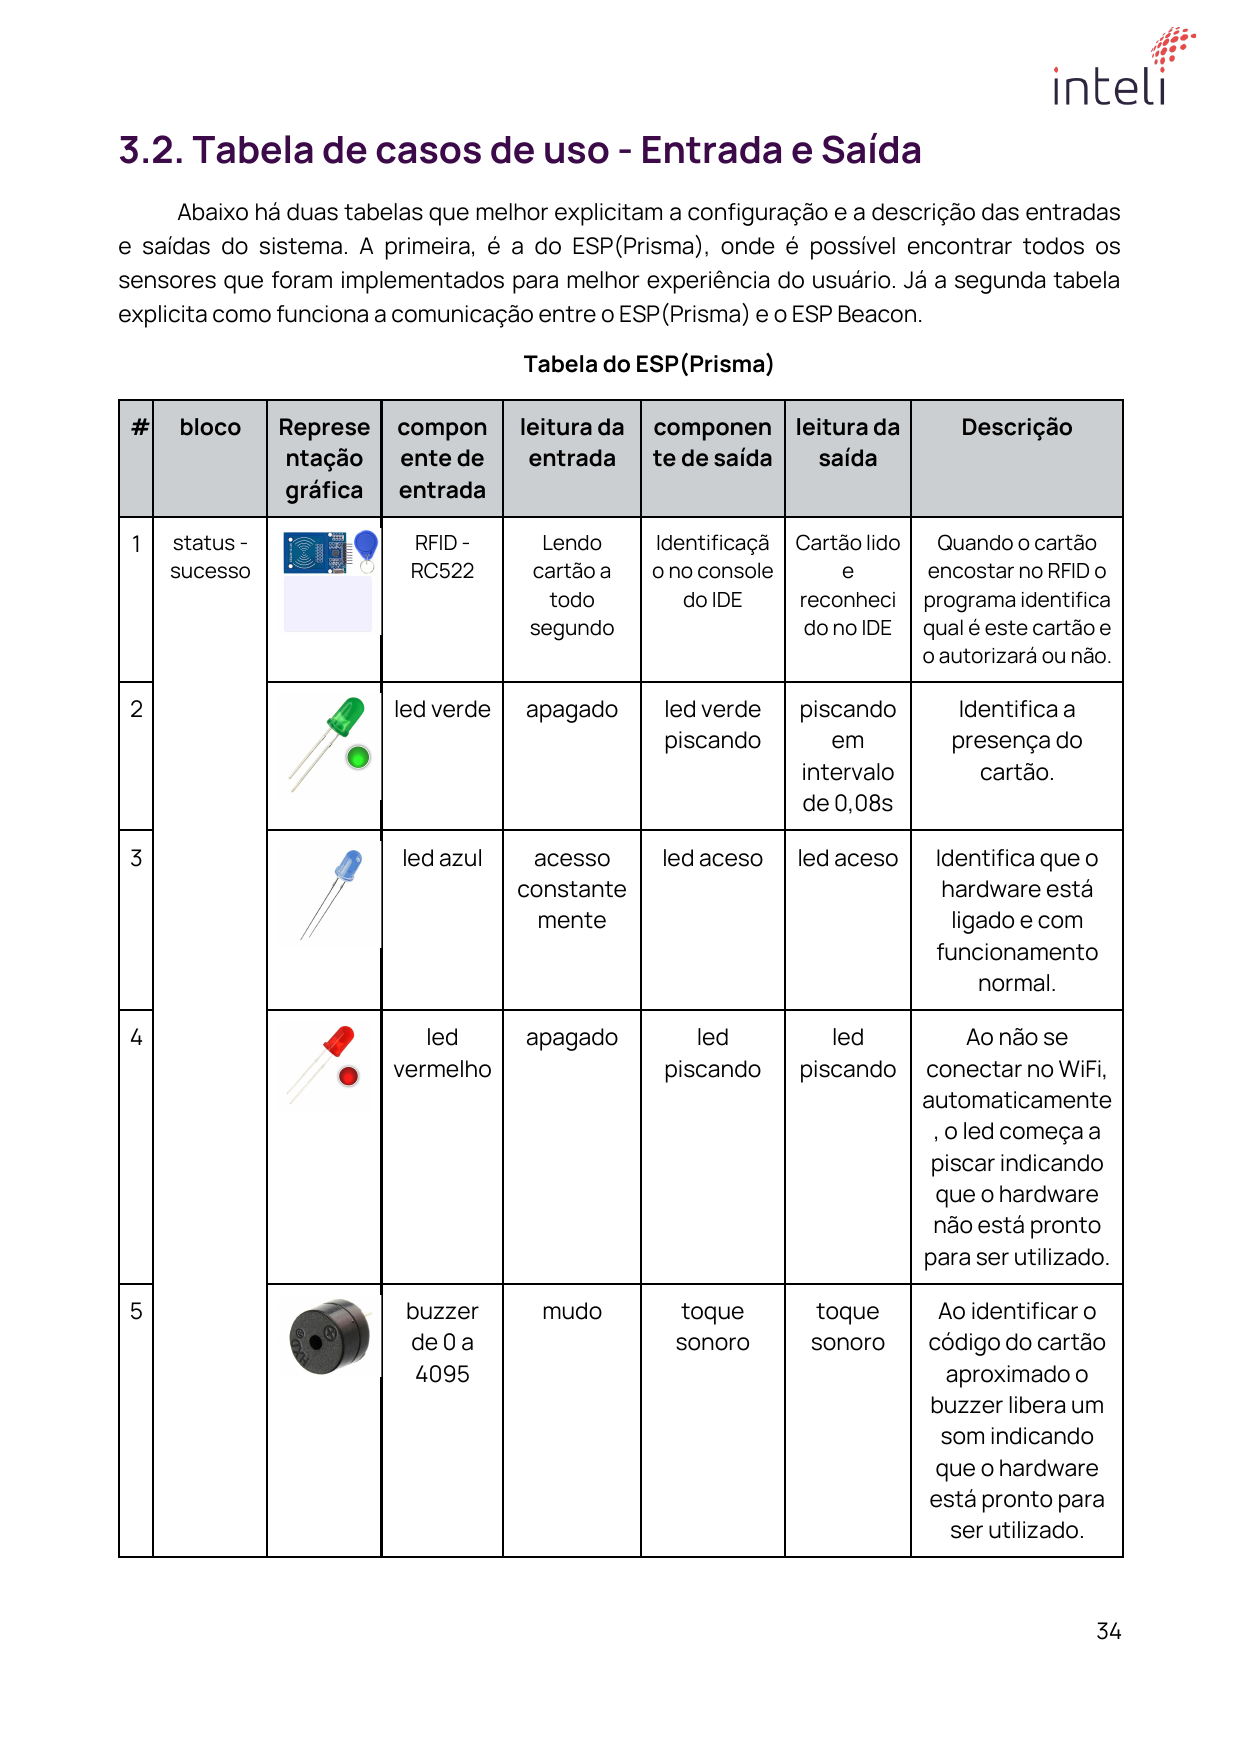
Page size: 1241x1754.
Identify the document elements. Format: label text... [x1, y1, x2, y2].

table_header Descrição [912, 401, 1122, 516]
table_cell 5 [120, 1285, 152, 1556]
table_cell led verde [383, 683, 502, 829]
table_header componente de entrada [383, 401, 502, 516]
table_cell 4 [120, 1011, 152, 1282]
table_cell Identificação no console do IDE [642, 518, 784, 681]
table_header leitura da saída [786, 401, 910, 516]
table_cell led piscando [642, 1011, 784, 1282]
table_cell led aceso [642, 831, 784, 1009]
table_cell led vermelho [383, 1011, 502, 1282]
picture [277, 841, 382, 948]
picture [277, 693, 382, 800]
text Tabela do ESP(Prisma) [118, 348, 1122, 379]
table_cell RFID - RC522 [383, 518, 502, 681]
table_cell [268, 518, 380, 681]
table_cell Identifica a presença do cartão. [912, 683, 1122, 829]
table_cell Ao identificar o código do cartão aproximado o buzzer libera um som indicando que o hardware está pronto para ser utilizado. [912, 1285, 1122, 1556]
table_cell toque sonoro [786, 1285, 910, 1556]
table_header Representação gráfica [268, 401, 380, 516]
table_cell led verde piscando [642, 683, 784, 829]
table_cell toque sonoro [642, 1285, 784, 1556]
table_cell led piscando [786, 1011, 910, 1282]
picture [1054, 27, 1197, 105]
table_cell [268, 683, 380, 829]
table_cell acesso constantemente [504, 831, 640, 1009]
table_cell [268, 1011, 380, 1282]
table_header componente de saída [642, 401, 784, 516]
table_cell Cartão lido e reconhecido no IDE [786, 518, 910, 681]
table_cell Identifica que o hardware está ligado e com funcionamento normal. [912, 831, 1122, 1009]
text Abaixo há duas tabelas que melhor explicitam a configuração e a descrição das entradas e saídas do sistema. A primeira, é a do ESP(Prisma), onde é possível encontrar todos os sensores que foram implementados para melhor experiência do usuário. Já a segunda tabela explicita como funciona a comunicação entre o ESP(Prisma) e o ESP Beacon. [118, 196, 1122, 329]
table_cell apagado [504, 683, 640, 829]
table_header bloco [154, 401, 266, 516]
table_cell status - sucesso [154, 518, 266, 1556]
table_cell Ao não se conectar no WiFi, automaticamente, o led começa a piscar indicando que o hardware não está pronto para ser utilizado. [912, 1011, 1122, 1282]
table_cell led aceso [786, 831, 910, 1009]
subtitle 3.2. Tabela de casos de uso - Entrada e Saída [118, 124, 1122, 175]
picture [277, 1295, 382, 1377]
table_cell mudo [504, 1285, 640, 1556]
table_cell led azul [383, 831, 502, 1009]
table_cell [268, 831, 380, 1009]
table_cell Lendo cartão a todo segundo [504, 518, 640, 681]
picture [277, 528, 382, 635]
picture [278, 1021, 371, 1113]
table_header leitura da entrada [504, 401, 640, 516]
table_cell 3 [120, 831, 152, 1009]
table_cell [268, 1285, 380, 1556]
table_cell buzzer de 0 a 4095 [383, 1285, 502, 1556]
table_header # [120, 401, 152, 516]
table_cell apagado [504, 1011, 640, 1282]
table_cell 2 [120, 683, 152, 829]
table_cell 1 [120, 518, 152, 681]
table_cell Quando o cartão encostar no RFID o programa identifica qual é este cartão e o autorizará ou não. [912, 518, 1122, 681]
table_cell piscando em intervalo de 0,08s [786, 683, 910, 829]
